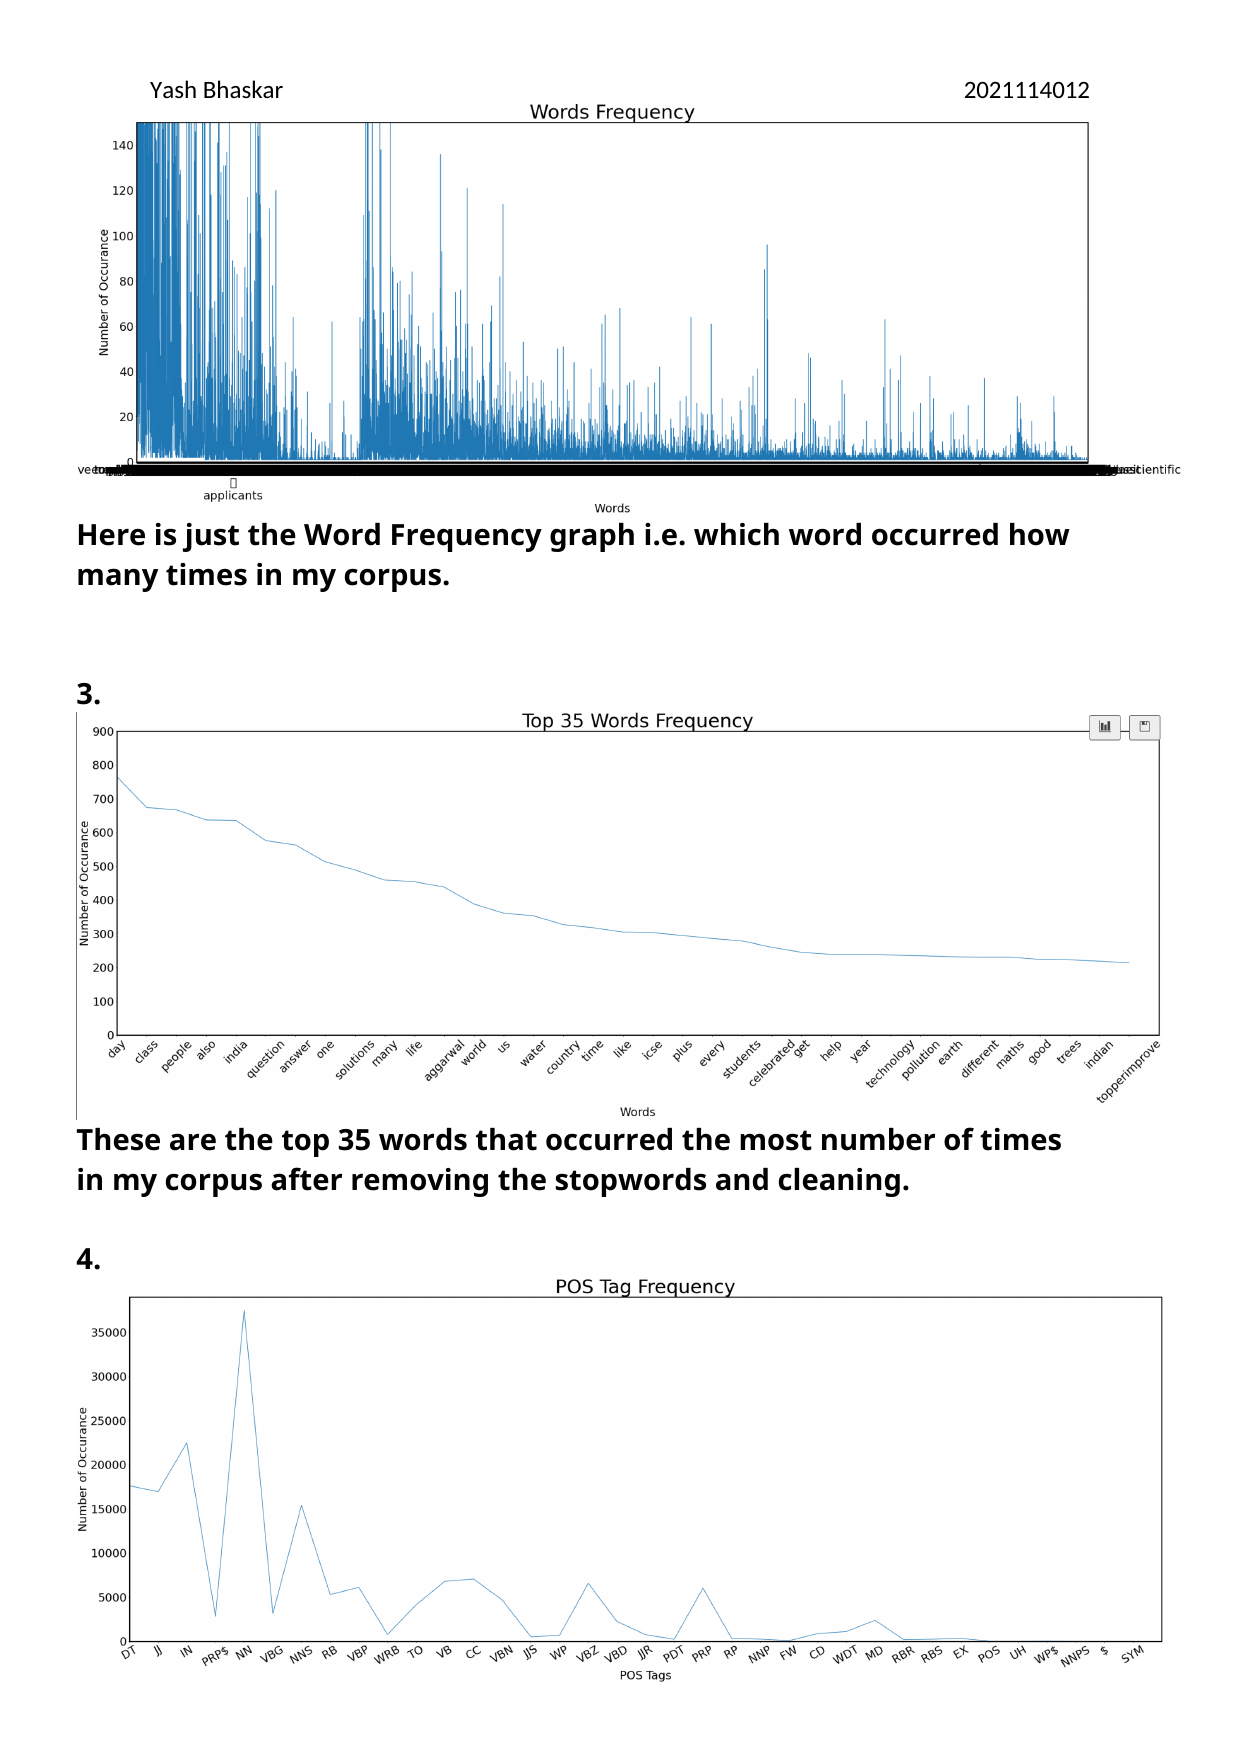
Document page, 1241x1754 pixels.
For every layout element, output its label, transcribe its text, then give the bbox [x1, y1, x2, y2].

text These are the top 35 words that occurred the most number of times in my corpus after removing the stopwords and cleaning. [76, 1120, 1090, 1199]
picture [76, 712, 1163, 1120]
text 4. [76, 1238, 1090, 1278]
picture [76, 104, 1182, 515]
picture [76, 1278, 1163, 1684]
text 3. [76, 673, 1090, 712]
text Here is just the Word Frequency graph i.e. which word occurred how many times in my corpus. [76, 515, 1090, 594]
